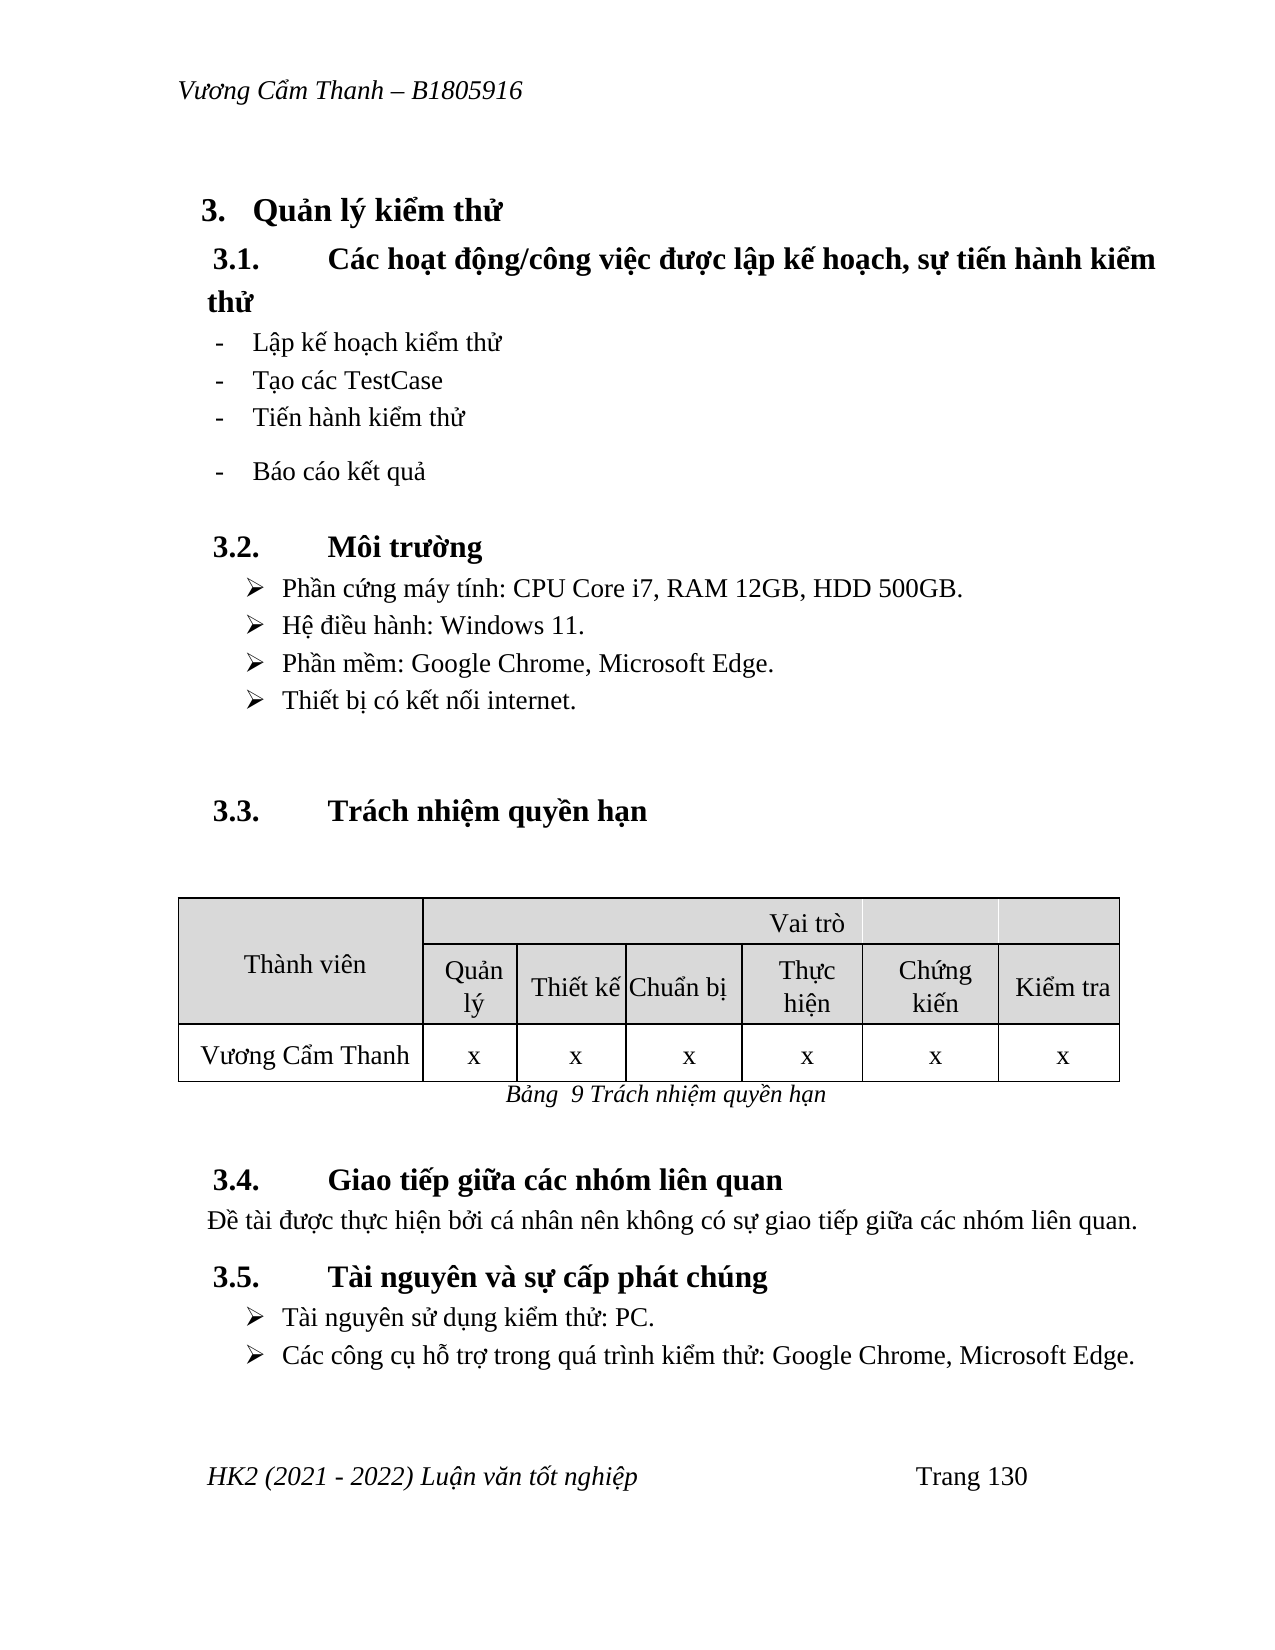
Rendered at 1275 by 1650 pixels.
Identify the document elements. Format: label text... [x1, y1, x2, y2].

table_cell Thực hiện [743, 945, 862, 1023]
list Phần mềm: Google Chrome, Microsoft Edge. [244, 647, 1157, 678]
table_cell x [518, 1025, 625, 1081]
table_header [424, 899, 517, 943]
table_header [517, 899, 742, 943]
table_header Thành viên [179, 899, 422, 1023]
list Tài nguyên sử dụng kiểm thử: PC. [244, 1301, 1157, 1333]
subtitle Môi trường [207, 528, 1157, 564]
table_cell x [424, 1025, 516, 1081]
table_cell x [863, 1025, 998, 1081]
table_header [999, 899, 1119, 943]
table_header Vai trò [742, 899, 862, 943]
table_cell x [743, 1025, 862, 1081]
table_cell x [999, 1025, 1119, 1081]
table_cell x [627, 1025, 741, 1081]
text Đề tài được thực hiện bởi cá nhân nên không có sự giao tiếp giữa các nhóm liên quan. [177, 1204, 1157, 1235]
list Tạo các TestCase [215, 364, 1157, 395]
subtitle Giao tiếp giữa các nhóm liên quan [207, 1161, 1157, 1197]
subtitle Tài nguyên và sự cấp phát chúng [207, 1258, 1157, 1294]
subtitle Quản lý kiểm thử [201, 190, 1157, 228]
table_header [863, 899, 998, 943]
table_cell Chuẩn bị [627, 945, 741, 1023]
list Thiết bị có kết nối internet. [244, 684, 1157, 715]
table_cell Quản lý [424, 945, 516, 1023]
table_cell Chứng kiến [863, 945, 998, 1023]
list Tiến hành kiểm thử [215, 401, 1157, 432]
list Phần cứng máy tính: CPU Core i7, RAM 12GB, HDD 500GB. [244, 572, 1157, 603]
subtitle Trách nhiệm quyền hạn [207, 776, 1157, 832]
table_cell Thiết kế [518, 945, 625, 1023]
list Báo cáo kết quả [215, 455, 1156, 486]
list Hệ điều hành: Windows 11. [244, 609, 1157, 640]
list Các công cụ hỗ trợ trong quá trình kiểm thử: Google Chrome, Microsoft Edge. [244, 1339, 1157, 1370]
table_cell Vương Cẩm Thanh [179, 1025, 422, 1081]
table_cell Kiểm tra [999, 945, 1119, 1023]
subtitle Các hoạt động/công việc được lập kế hoạch, sự tiến hành kiểm thử [207, 240, 1157, 319]
list Lập kế hoạch kiểm thử [215, 326, 1157, 358]
